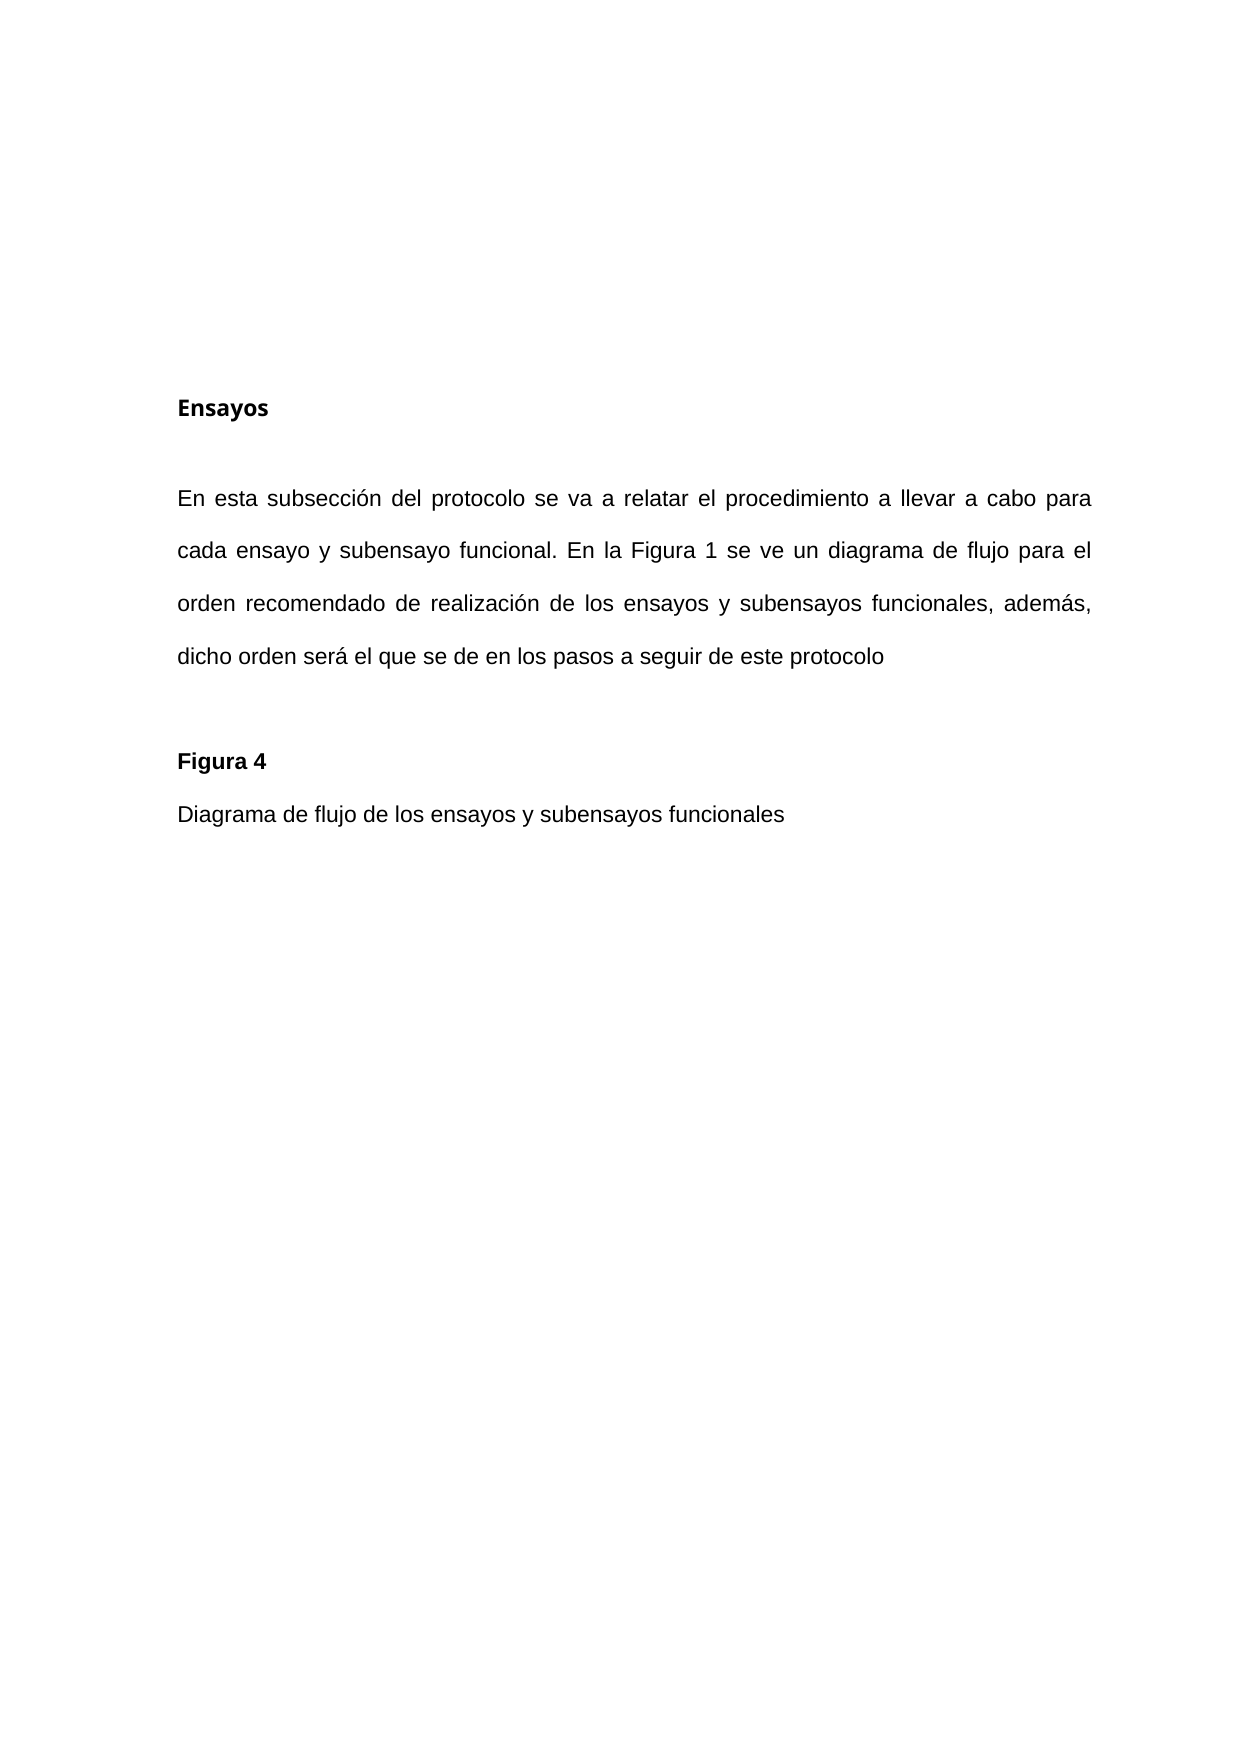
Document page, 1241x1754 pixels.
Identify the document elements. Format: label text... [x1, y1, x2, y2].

text Diagrama de flujo de los ensayos y subensayos funcionales [177, 801, 1093, 827]
text En esta subsección del protocolo se va a relatar el procedimiento a llevar a cabo para cada ensayo y subensayo funcional. En la Figura 1 se ve un diagrama de flujo para el orden recomendado de realización de los ensayos y subensayos funcionales, además, dicho orden será el que se de en los pasos a seguir de este protocolo [177, 485, 1093, 669]
